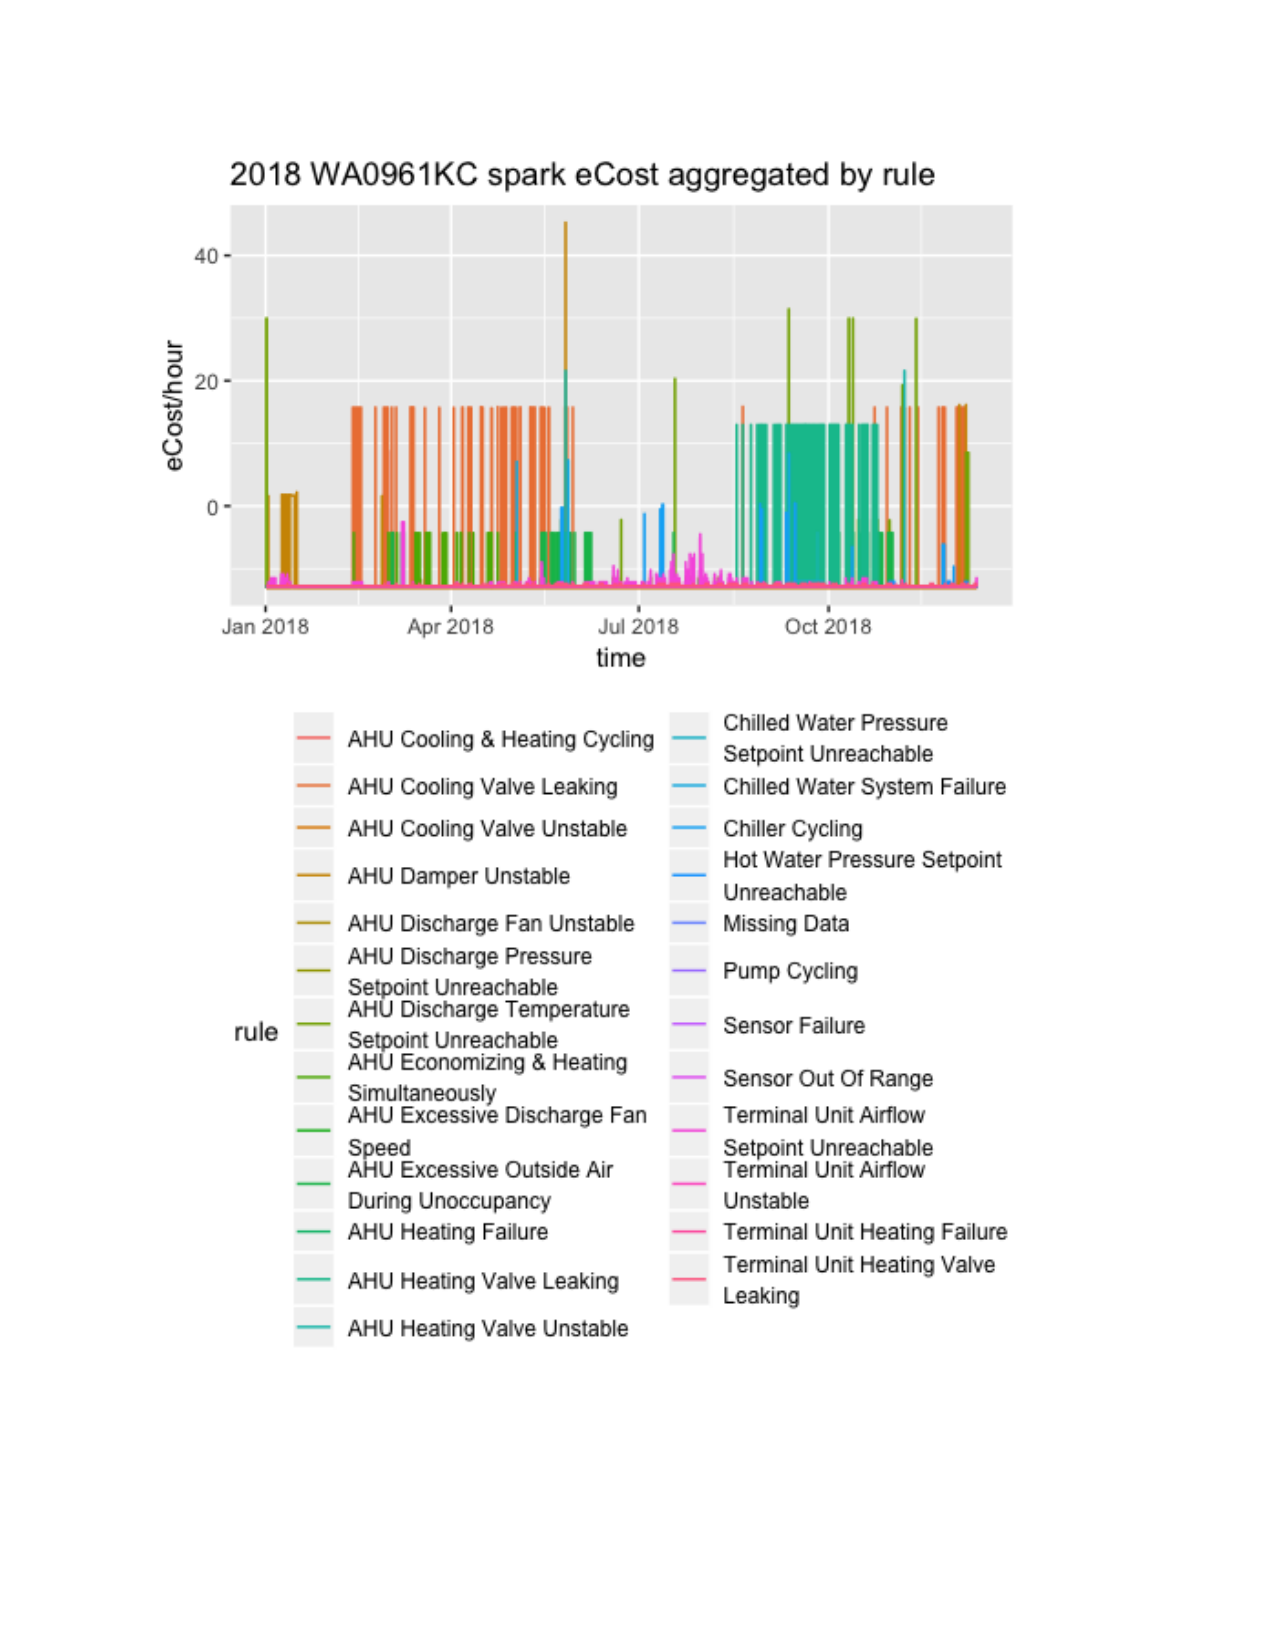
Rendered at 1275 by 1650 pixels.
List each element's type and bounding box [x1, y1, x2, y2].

picture [150, 150, 1025, 1375]
